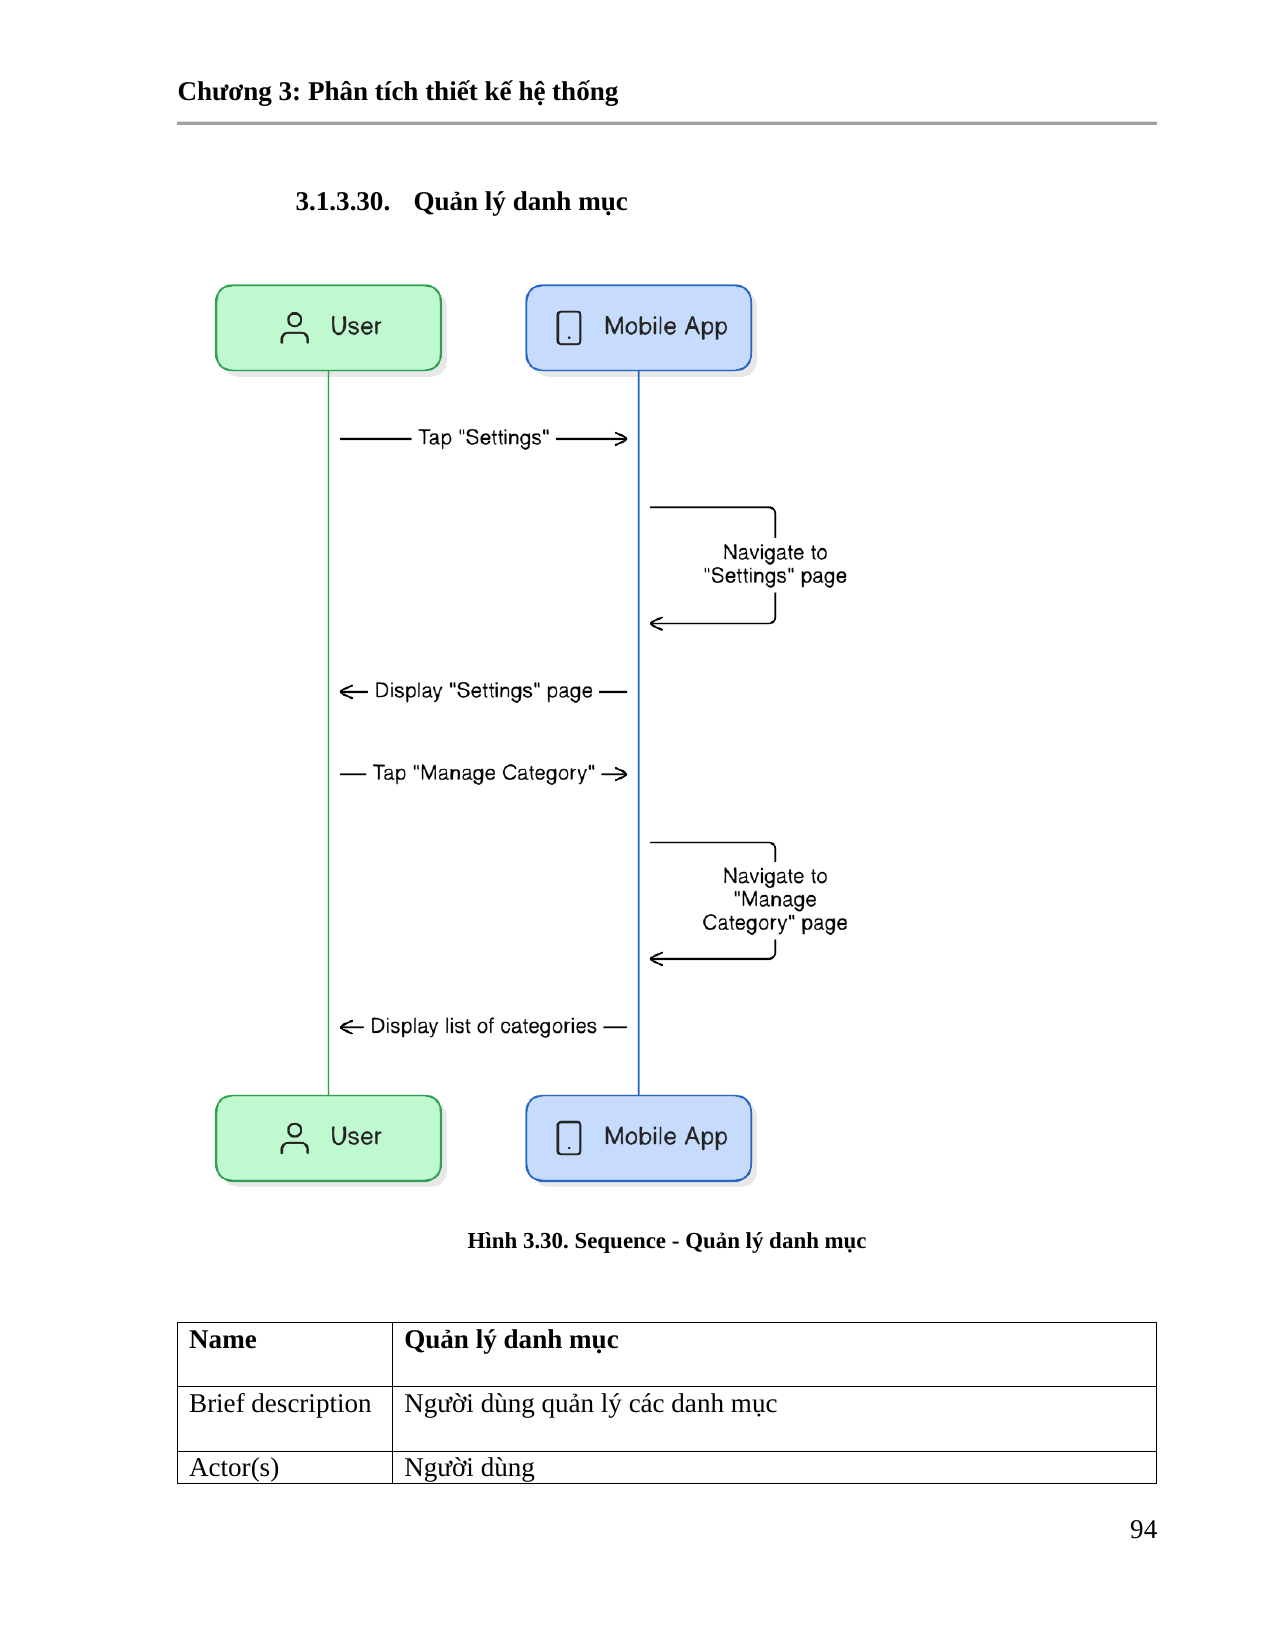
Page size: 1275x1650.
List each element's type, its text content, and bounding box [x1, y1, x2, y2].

picture [177, 235, 864, 1196]
text Hình 3.30. Sequence - Quản lý danh mục [177, 1227, 1157, 1254]
subtitle Quản lý danh mục [295, 185, 1157, 216]
